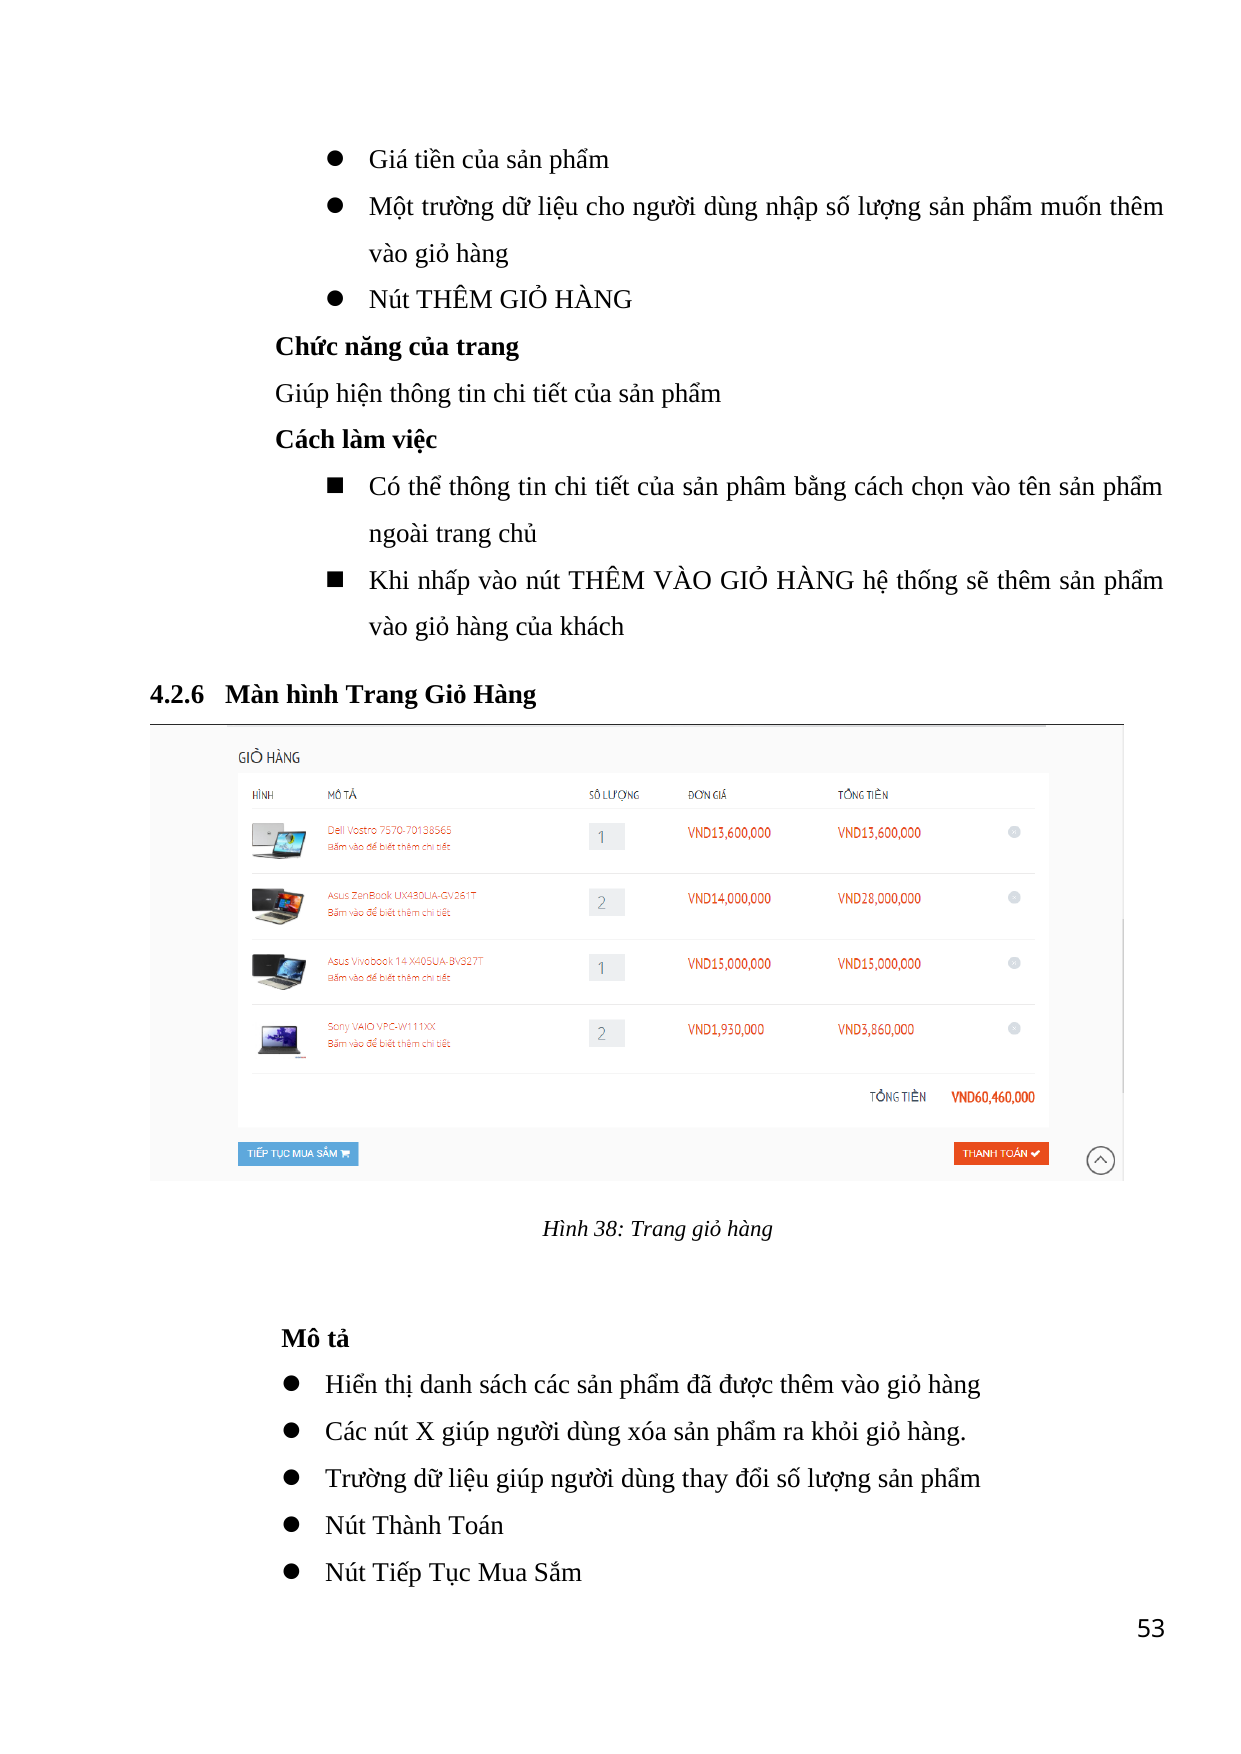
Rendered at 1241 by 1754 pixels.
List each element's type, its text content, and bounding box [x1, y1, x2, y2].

list Nút Thành Toán [281, 1509, 1165, 1540]
list Một trường dữ liệu cho người dùng nhập số lượng sản phẩm muốn thêm vào giỏ hàng [325, 190, 1165, 268]
picture [150, 724, 1124, 1181]
list Trường dữ liệu giúp người dùng thay đổi số lượng sản phẩm [281, 1462, 1165, 1493]
list Chức năng của trang [275, 330, 1165, 361]
subtitle Màn hình Trang Giỏ Hàng [150, 678, 1165, 709]
list Khi nhấp vào nút THÊM VÀO GIỎ HÀNG hệ thống sẽ thêm sản phẩm vào giỏ hàng của khách [325, 564, 1165, 642]
list Nút Tiếp Tục Mua Sắm [281, 1556, 1165, 1587]
list Giá tiền của sản phẩm [325, 143, 1165, 174]
list Nút THÊM GIỎ HÀNG [325, 283, 1165, 315]
list Các nút X giúp người dùng xóa sản phẩm ra khỏi giỏ hàng. [281, 1415, 1165, 1447]
list Mô tả [281, 1322, 1165, 1353]
list Hiển thị danh sách các sản phẩm đã được thêm vào giỏ hàng [281, 1368, 1165, 1400]
list Giúp hiện thông tin chi tiết của sản phẩm [275, 377, 1165, 408]
list Cách làm việc [275, 424, 1165, 455]
list Có thể thông tin chi tiết của sản phâm bằng cách chọn vào tên sản phẩm ngoài trang chủ [325, 470, 1165, 548]
text Hình 38: Trang giỏ hàng [150, 1215, 1165, 1241]
